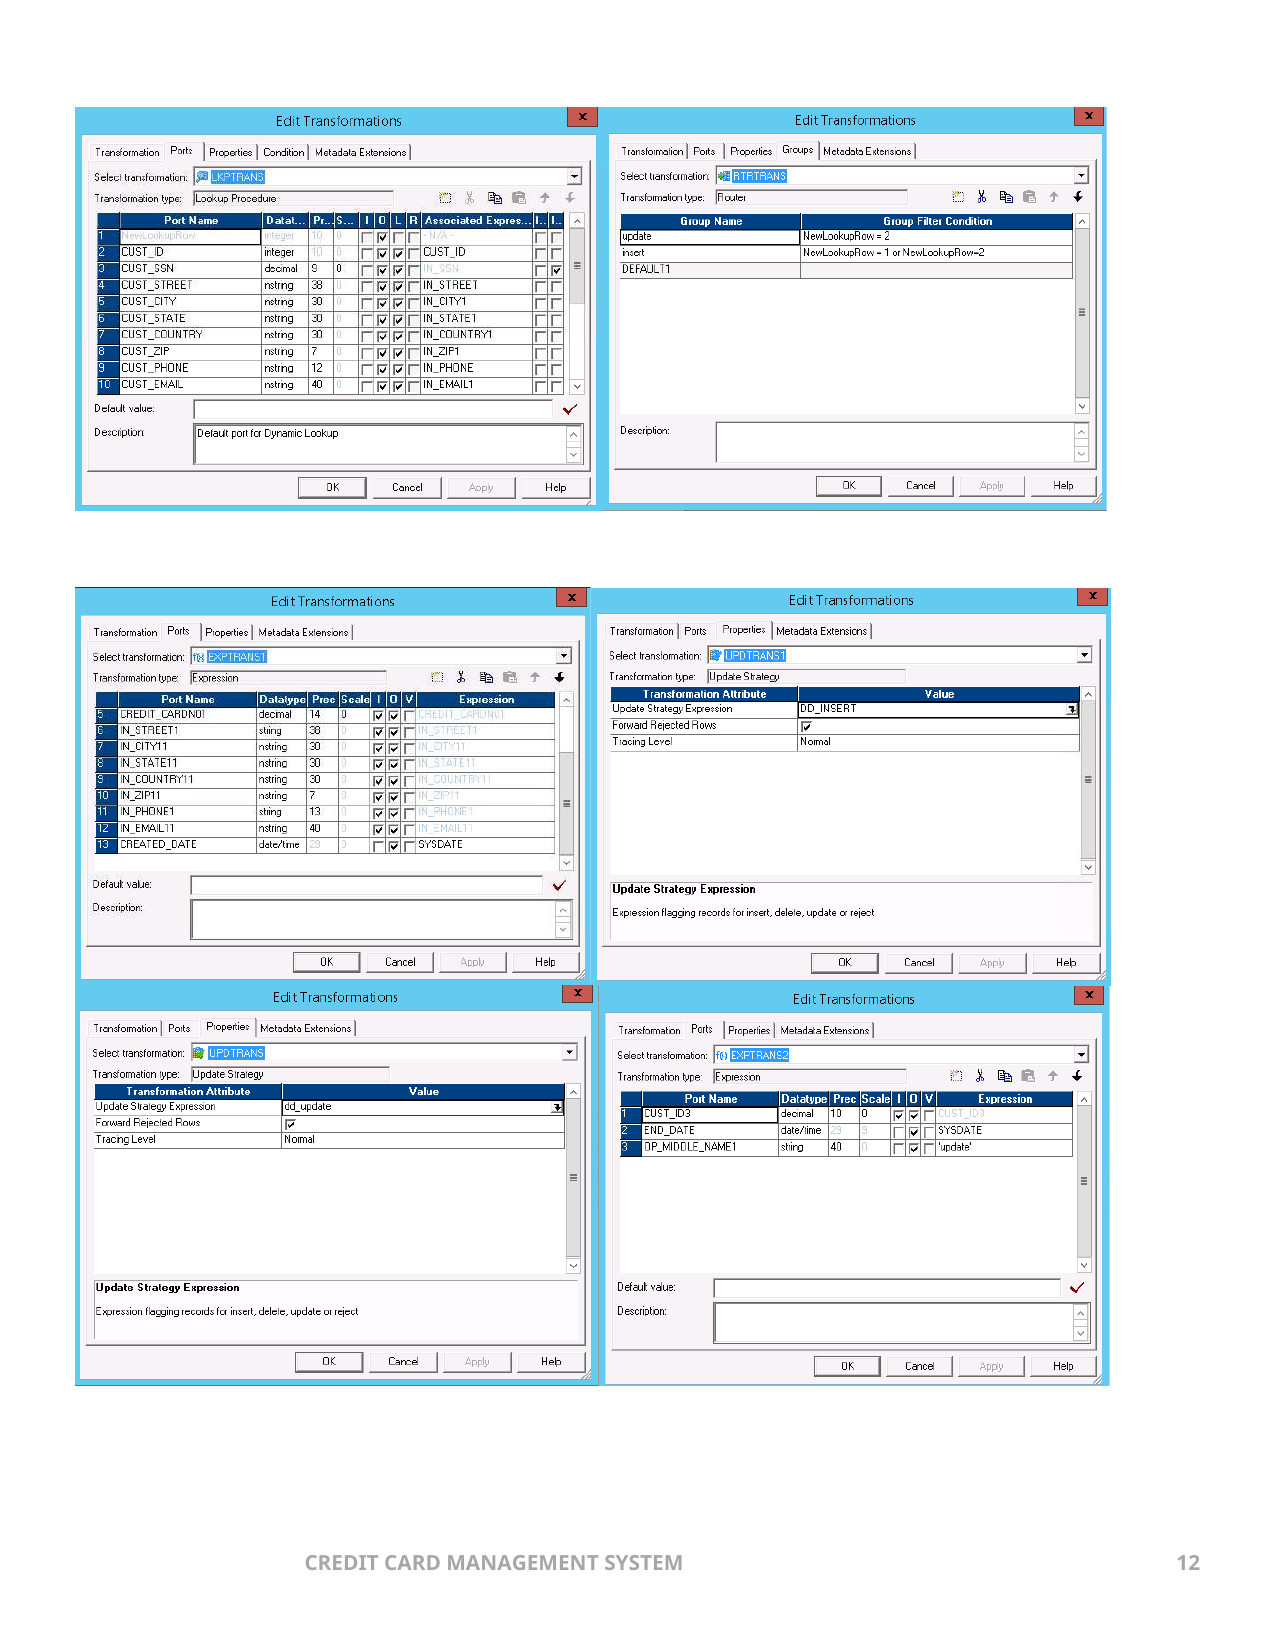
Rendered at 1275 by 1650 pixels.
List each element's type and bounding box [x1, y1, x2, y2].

picture [75, 587, 1112, 1386]
picture [75, 107, 1107, 511]
